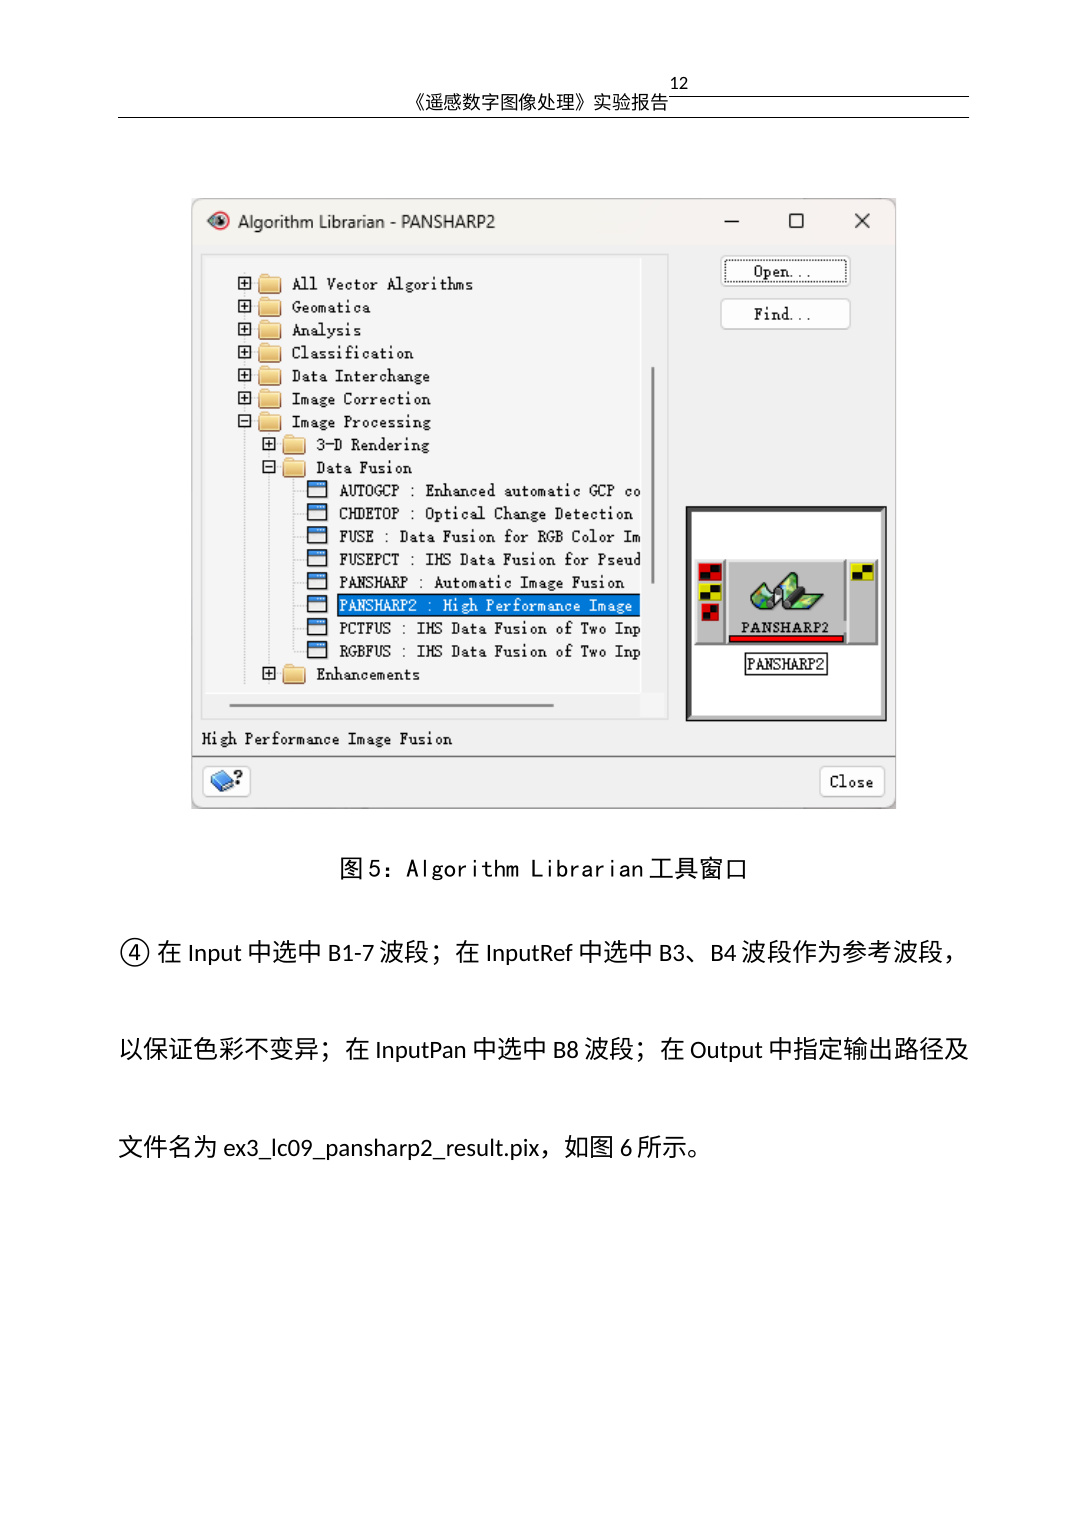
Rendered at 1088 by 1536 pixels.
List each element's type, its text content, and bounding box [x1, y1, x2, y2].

picture [191, 198, 897, 809]
list ④ 在Input中选中B1-7波段；在InputRef中选中B3、B4波段作为参考波段，以保证色彩不变异；在InputPan中选中B8波段；在Output中指定输出路径及文件名为ex3_lc09_pansharp2_result.pix，如图6所示。 [118, 918, 969, 1178]
list 图5：Algorithm Librarian工具窗口 [118, 851, 969, 883]
